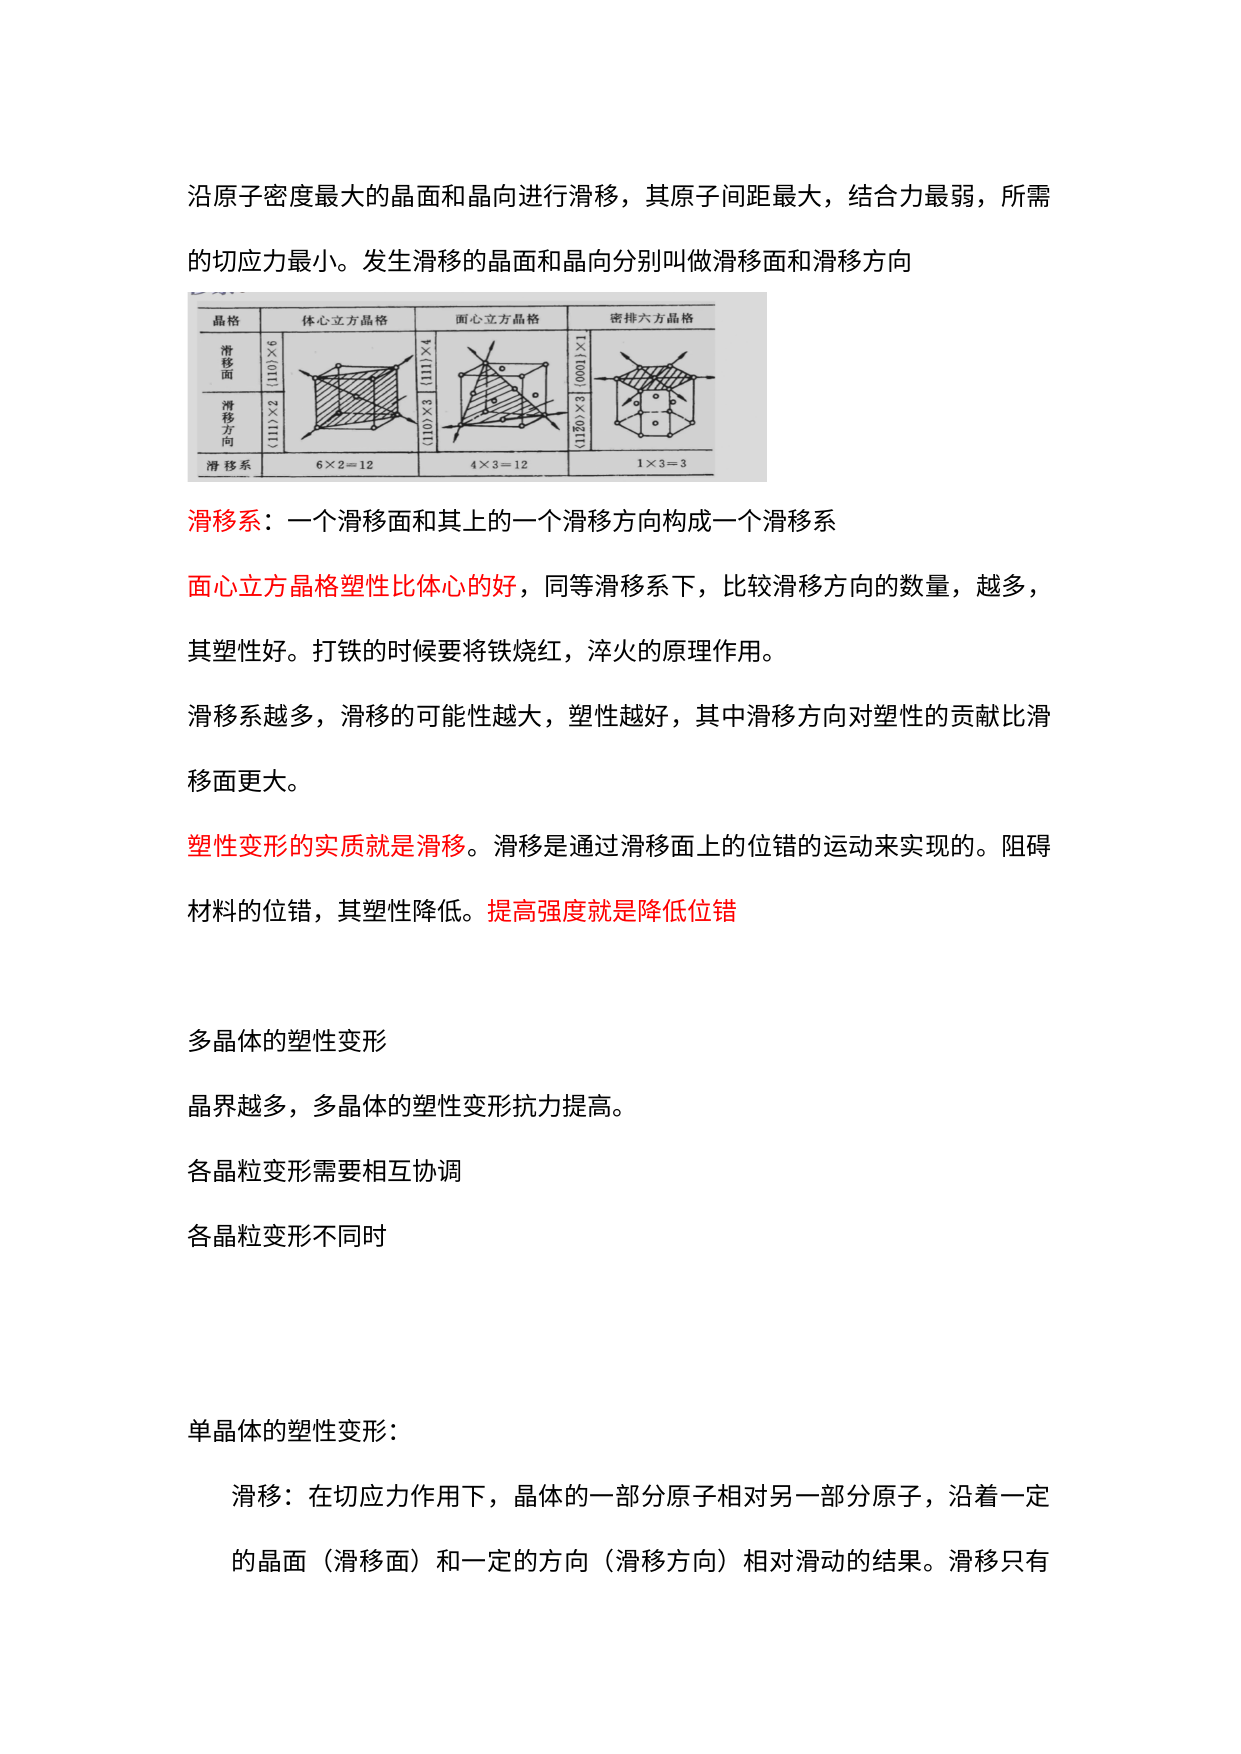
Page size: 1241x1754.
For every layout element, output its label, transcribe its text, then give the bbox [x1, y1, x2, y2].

text 各晶粒变形需要相互协调 [187, 1137, 1053, 1202]
text 滑移系：一个滑移面和其上的一个滑移方向构成一个滑移系 [187, 487, 1053, 552]
text 塑性变形的实质就是滑移。滑移是通过滑移面上的位错的运动来实现的。阻碍材料的位错，其塑性降低。提高强度就是降低位错 [187, 812, 1053, 942]
text 滑移系越多，滑移的可能性越大，塑性越好，其中滑移方向对塑性的贡献比滑移面更大。 [187, 682, 1053, 812]
picture [187, 292, 767, 482]
text 沿原子密度最大的晶面和晶向进行滑移，其原子间距最大，结合力最弱，所需的切应力最小。发生滑移的晶面和晶向分别叫做滑移面和滑移方向 [187, 162, 1053, 292]
text 面心立方晶格塑性比体心的好，同等滑移系下，比较滑移方向的数量，越多，其塑性好。打铁的时候要将铁烧红，淬火的原理作用。 [187, 552, 1053, 682]
text 晶界越多，多晶体的塑性变形抗力提高。 [187, 1072, 1053, 1137]
text 多晶体的塑性变形 [187, 1007, 1053, 1072]
text 各晶粒变形不同时 [187, 1202, 1053, 1267]
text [231, 1462, 1053, 1592]
text 单晶体的塑性变形： [187, 1397, 1053, 1462]
